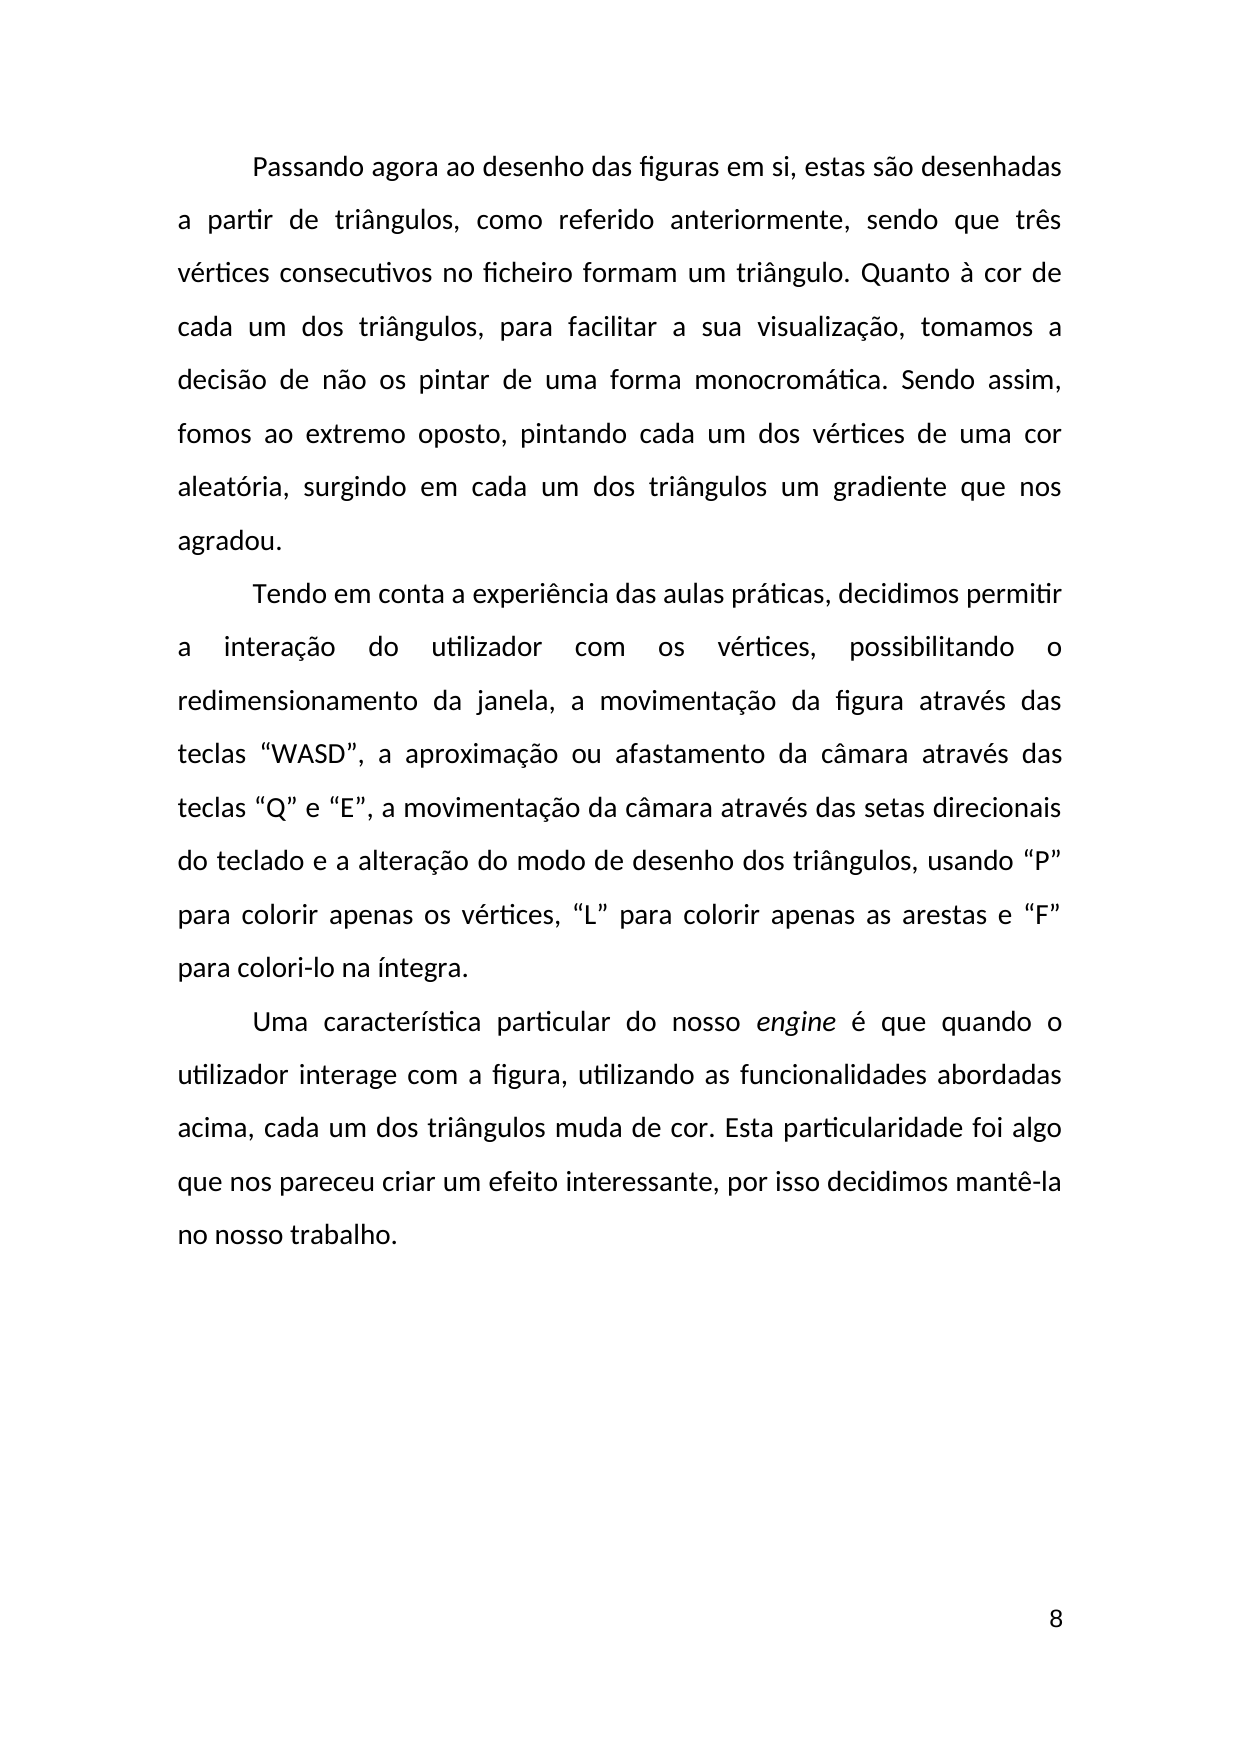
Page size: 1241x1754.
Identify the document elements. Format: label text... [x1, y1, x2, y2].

text Passando agora ao desenho das figuras em si, estas são desenhadas a partir de triângulos, como referido anteriormente, sendo que três vértices consecutivos no ficheiro formam um triângulo. Quanto à cor de cada um dos triângulos, para facilitar a sua visualização, tomamos a decisão de não os pintar de uma forma monocromática. Sendo assim, fomos ao extremo oposto, pintando cada um dos vértices de uma cor aleatória, surgindo em cada um dos triângulos um gradiente que nos agradou. [177, 148, 1063, 557]
text Tendo em conta a experiência das aulas práticas, decidimos permitir a interação do utilizador com os vértices, possibilitando o redimensionamento da janela, a movimentação da figura através das teclas “WASD”, a aproximação ou afastamento da câmara através das teclas “Q” e “E”, a movimentação da câmara através das setas direcionais do teclado e a alteração do modo de desenho dos triângulos, usando “P” para colorir apenas os vértices, “L” para colorir apenas as arestas e “F” para colori-lo na íntegra. [177, 575, 1063, 985]
text Uma característica particular do nosso engine é que quando o utilizador interage com a figura, utilizando as funcionalidades abordadas acima, cada um dos triângulos muda de cor. Esta particularidade foi algo que nos pareceu criar um efeito interessante, por isso decidimos mantê-la no nosso trabalho. [177, 1003, 1063, 1252]
